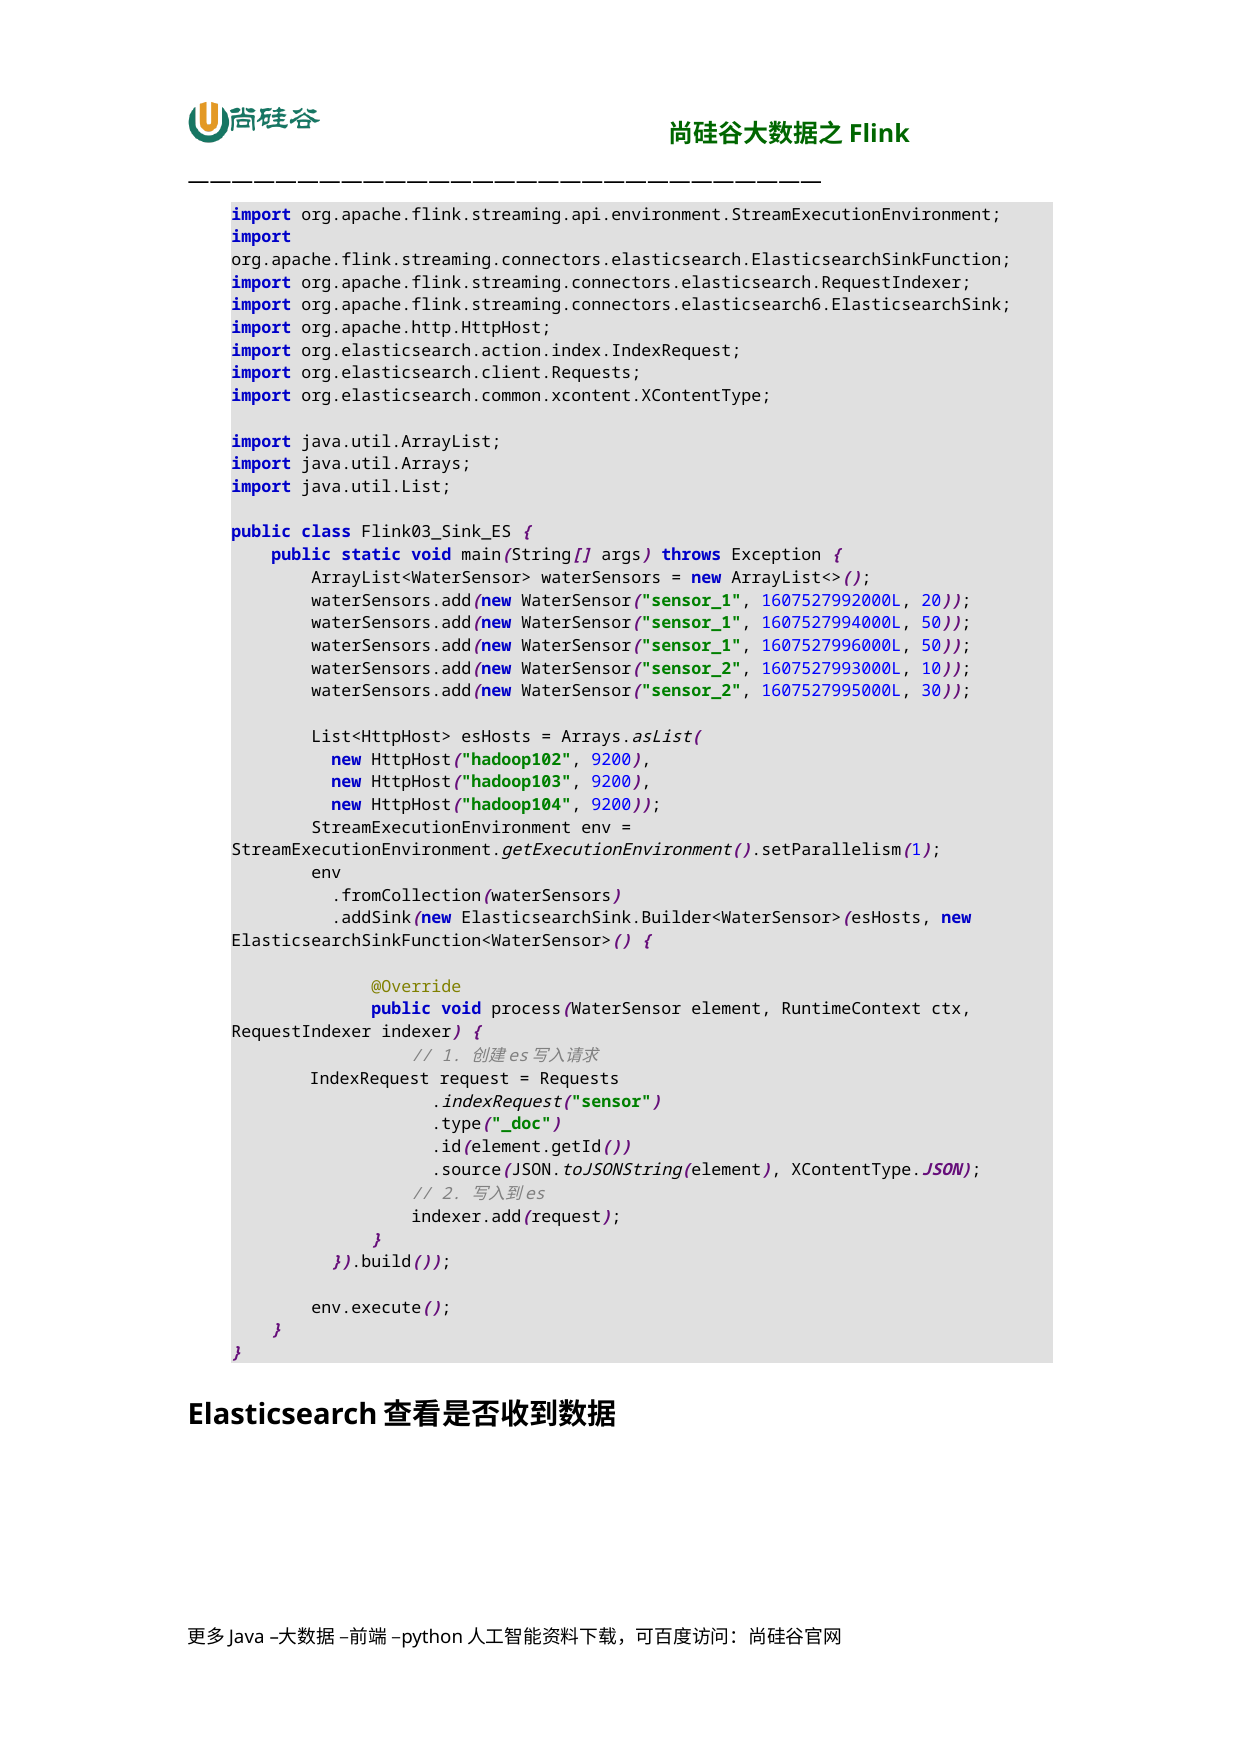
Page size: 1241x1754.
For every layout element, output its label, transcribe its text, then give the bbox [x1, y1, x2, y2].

picture [187, 101, 320, 143]
text Elasticsearch查看是否收到数据 [187, 1379, 1042, 1444]
